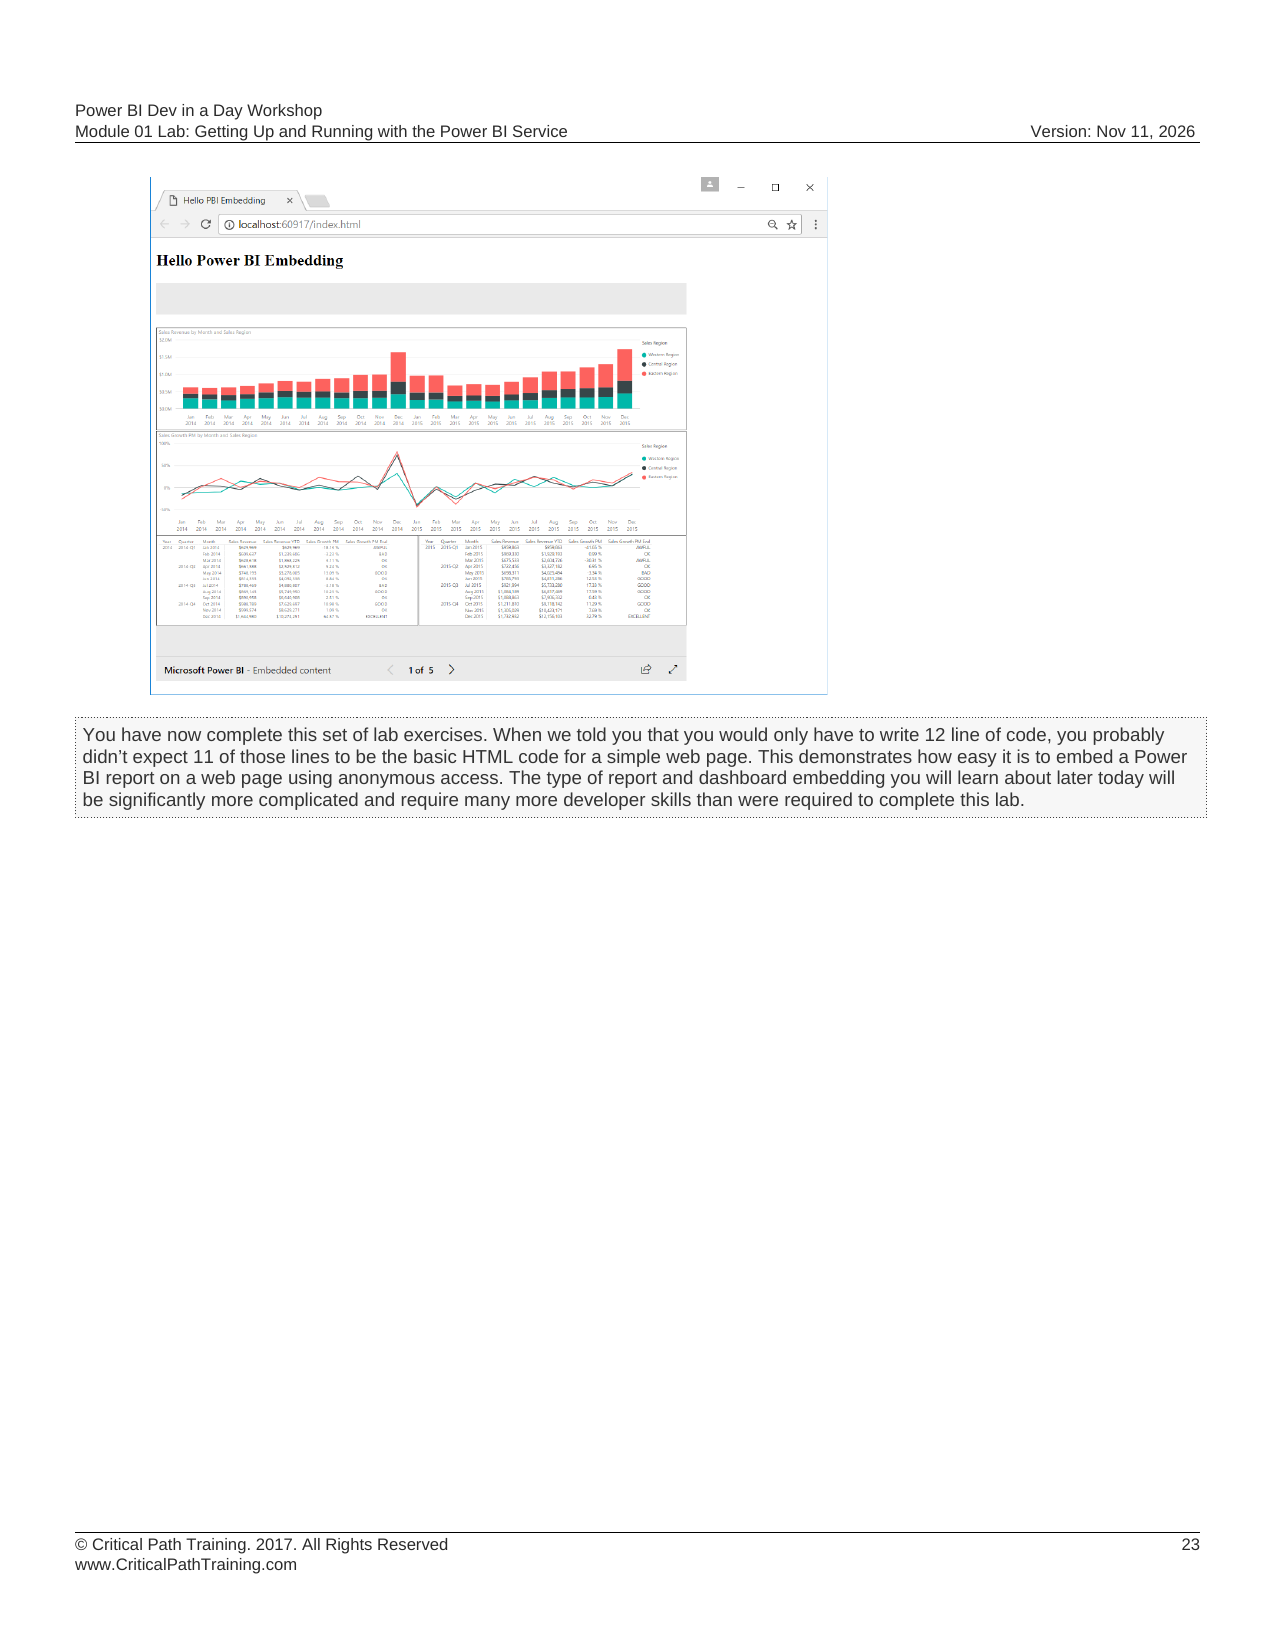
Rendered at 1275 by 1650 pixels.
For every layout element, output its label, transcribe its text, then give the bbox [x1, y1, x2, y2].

picture [150, 177, 828, 695]
text You have now complete this set of lab exercises. When we told you that you would only have to write 12 line of code, you probably didn’t expect 11 of those lines to be the basic HTML code for a simple web page. This demonstrates how easy it is to embed a Power BI report on a web page using anonymous access. The type of report and dashboard embedding you will learn about later today will be significantly more complicated and require many more developer skills than were required to complete this lab. [75, 717, 1207, 818]
